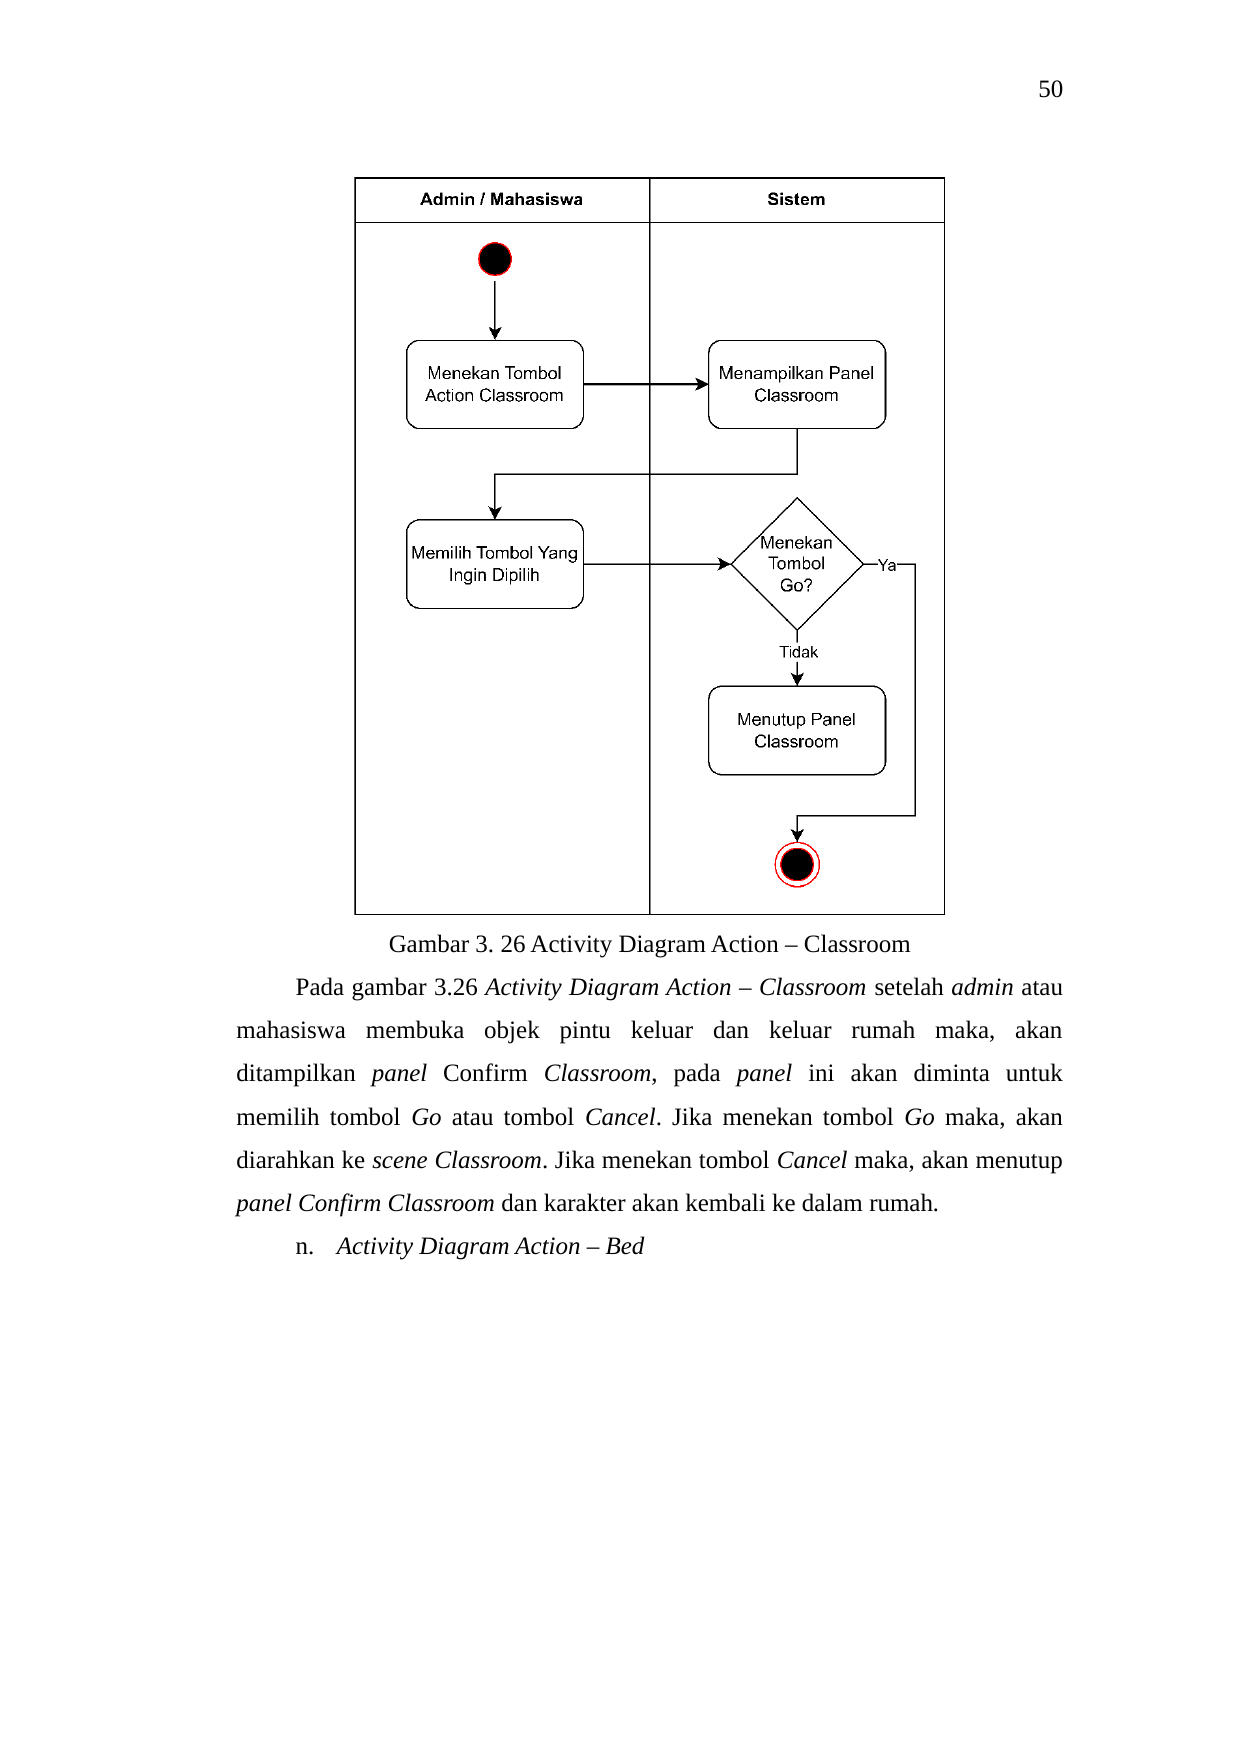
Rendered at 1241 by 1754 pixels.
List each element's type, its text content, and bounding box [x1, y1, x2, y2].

list Activity Diagram Action – Bed [295, 1231, 1063, 1260]
text Pada gambar 3.26 Activity Diagram Action – Classroom setelah admin atau mahasiswa membuka objek pintu keluar dan keluar rumah maka, akan ditampilkan panel Confirm Classroom, pada panel ini akan diminta untuk memilih tombol Go atau tombol Cancel. Jika menekan tombol Go maka, akan diarahkan ke scene Classroom. Jika menekan tombol Cancel maka, akan menutup panel Confirm Classroom dan karakter akan kembali ke dalam rumah. [236, 972, 1063, 1217]
picture [354, 177, 945, 915]
text Gambar 3. 26 Activity Diagram Action – Classroom [236, 929, 1063, 958]
